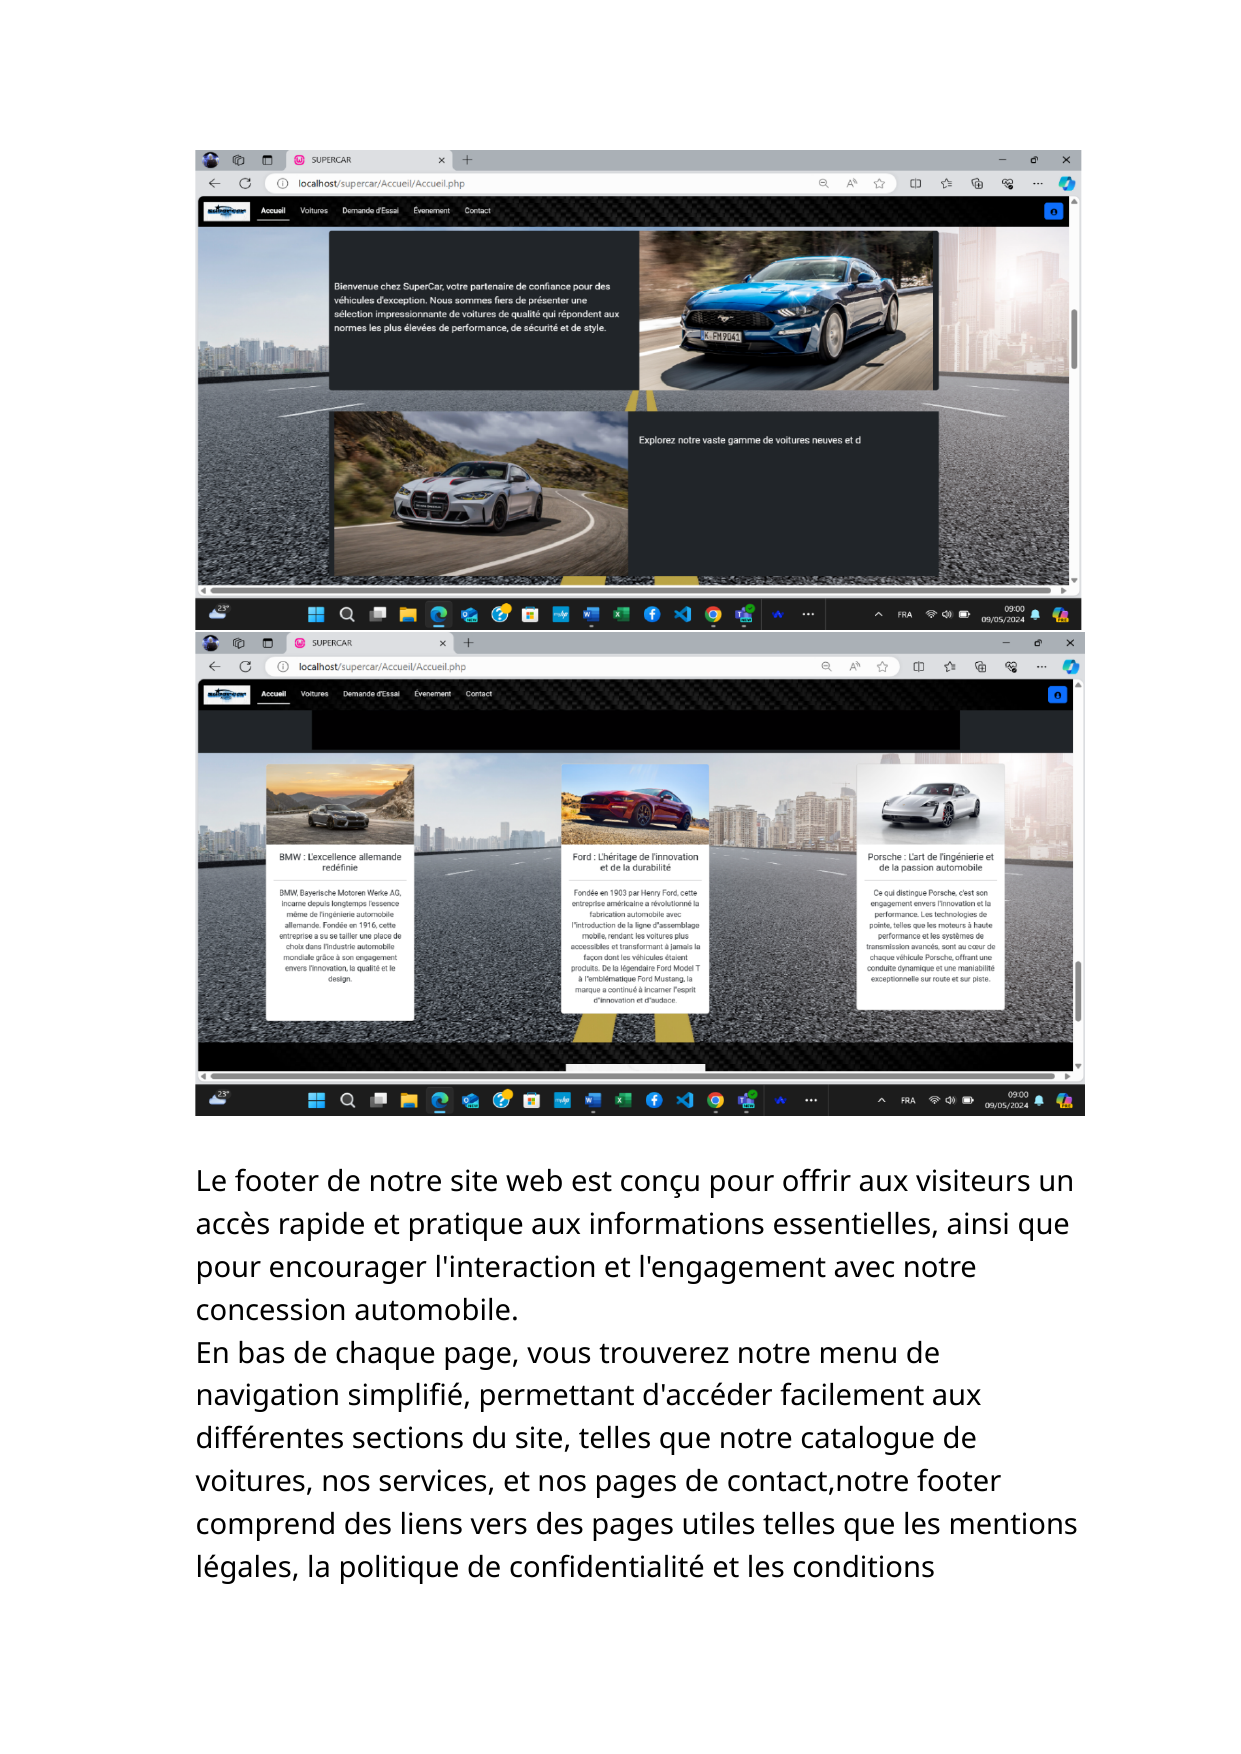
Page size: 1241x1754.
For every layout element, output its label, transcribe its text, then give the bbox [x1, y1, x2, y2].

picture [195, 632, 1085, 1116]
picture [195, 150, 1082, 630]
list Le footer de notre site web est conçu pour offrir aux visiteurs un accès rapide et pratique aux informations essentielles, ainsi que pour encourager l'interaction et l'engagement avec notre concession automobile. [195, 1161, 1090, 1329]
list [195, 1332, 1090, 1586]
